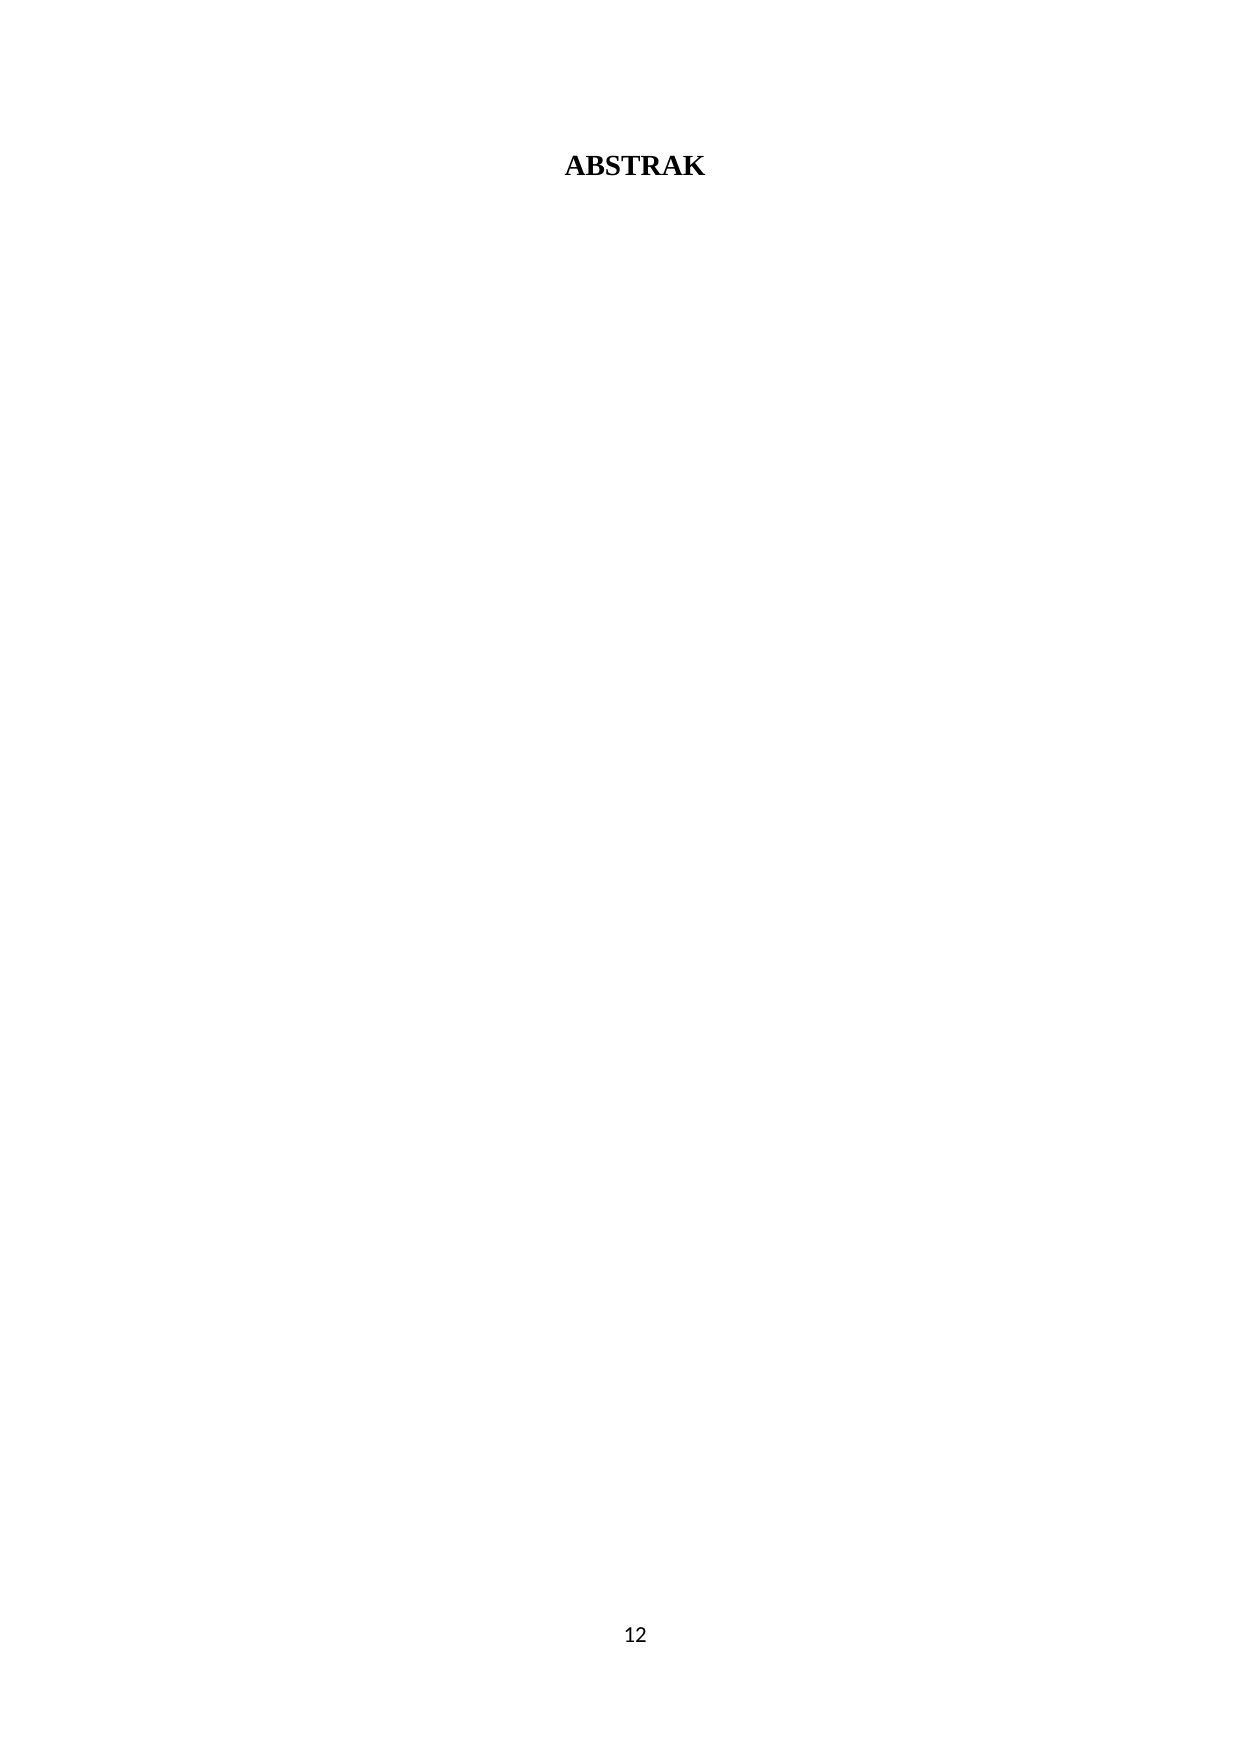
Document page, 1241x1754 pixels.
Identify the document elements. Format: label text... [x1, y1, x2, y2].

title ABSTRAK [177, 148, 1092, 181]
